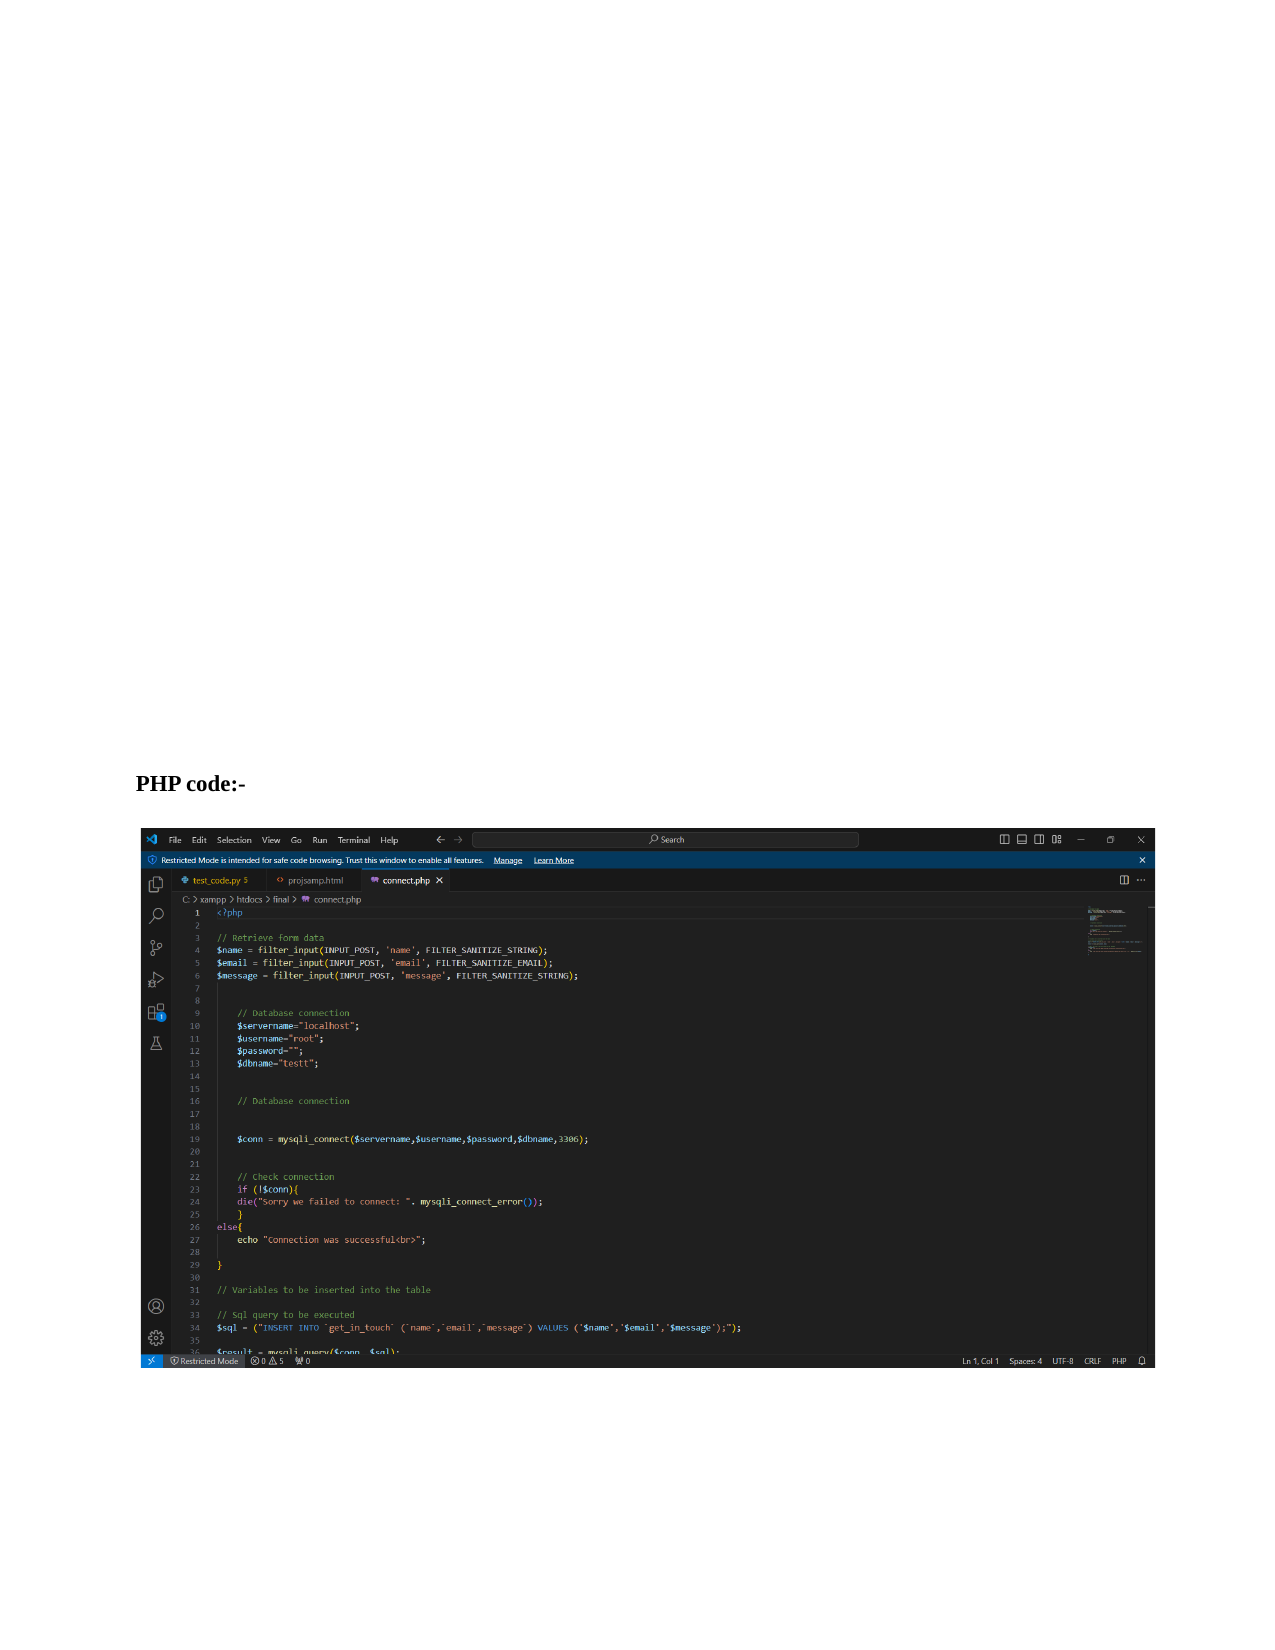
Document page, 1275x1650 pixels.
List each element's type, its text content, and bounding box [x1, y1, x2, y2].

picture [140, 828, 1156, 1368]
text PHP code:- [136, 770, 1157, 797]
